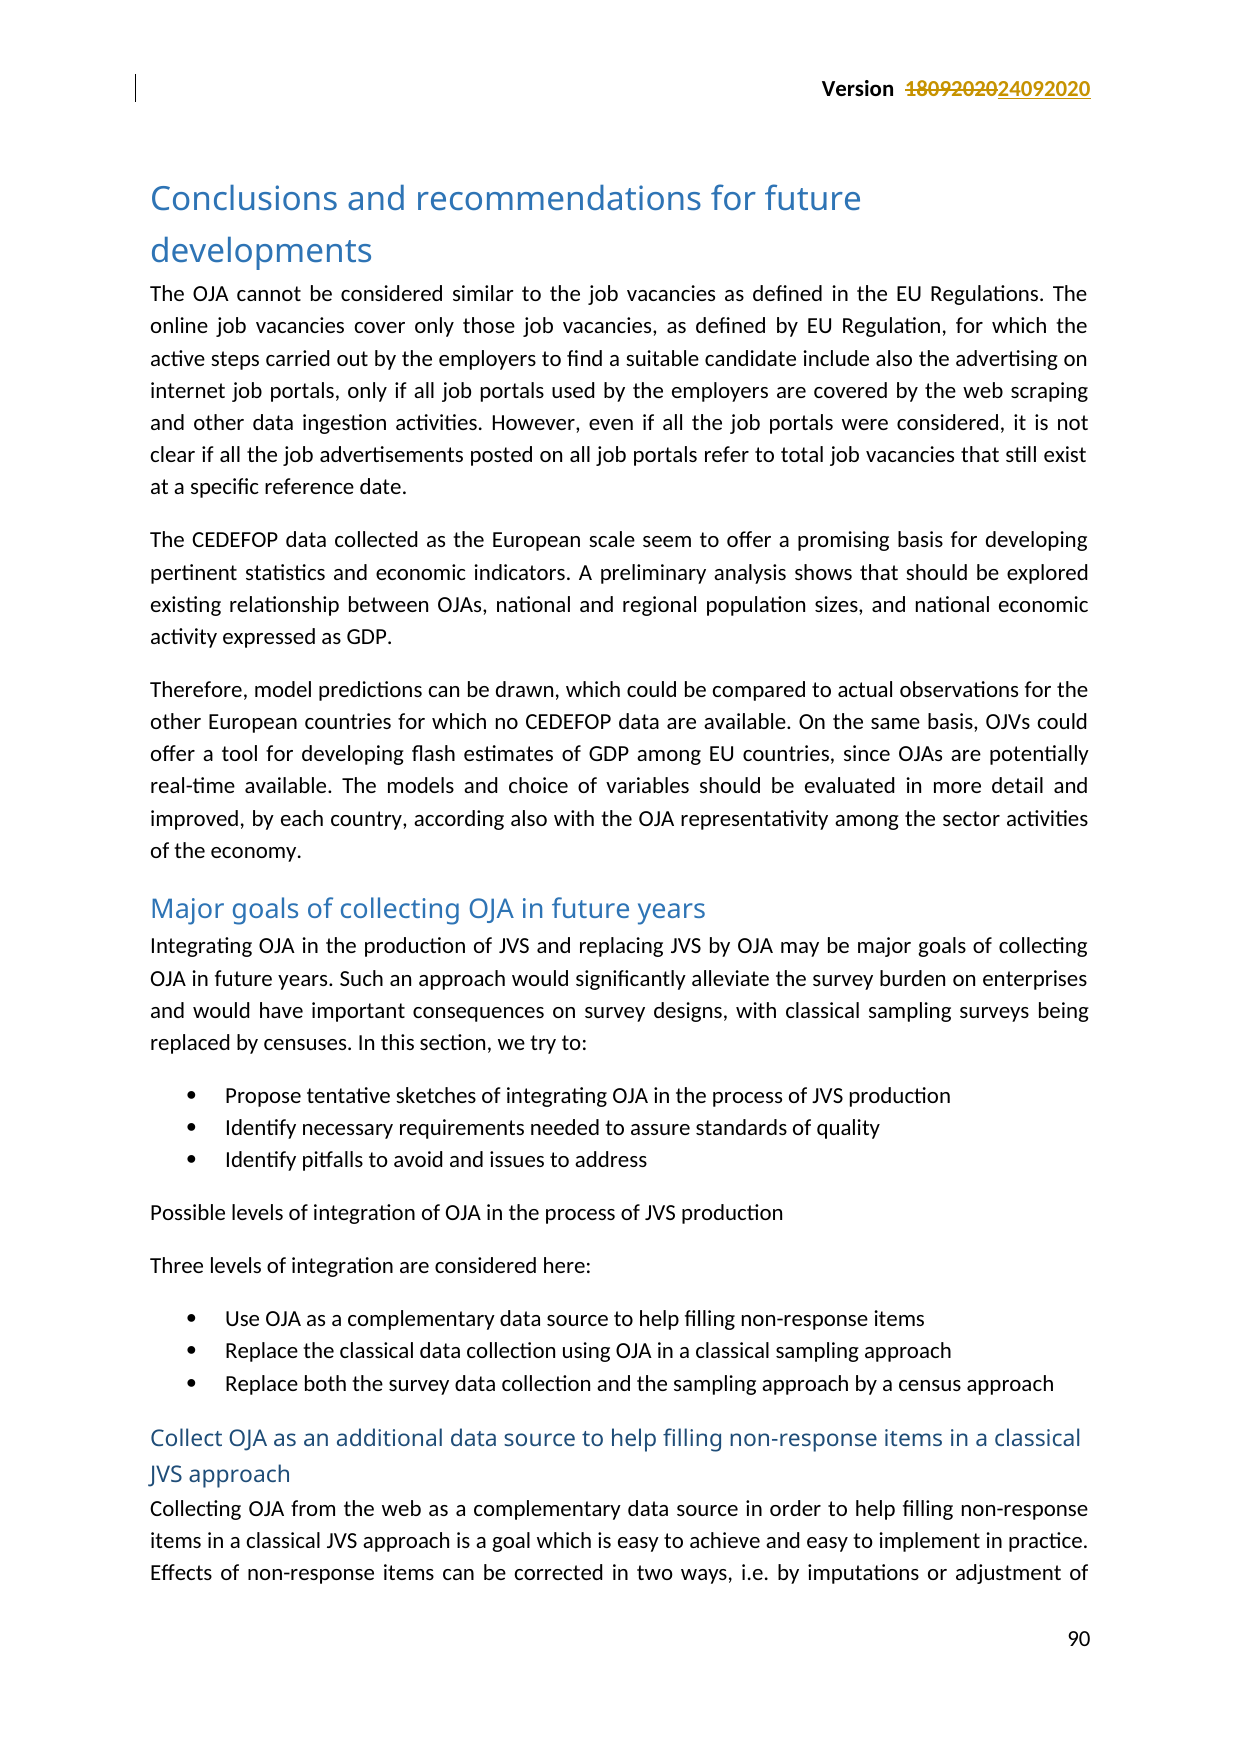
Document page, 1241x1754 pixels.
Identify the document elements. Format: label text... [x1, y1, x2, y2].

subtitle Conclusions and recommendations for future developments [150, 175, 1090, 273]
text Therefore, model predictions can be drawn, which could be compared to actual observations for the other European countries for which no CEDEFOP data are available. On the same basis, OJVs could offer a tool for developing flash estimates of GDP among EU countries, since OJAs are potentially real-time available. The models and choice of variables should be evaluated in more detail and improved, by each country, according also with the OJA representativity among the sector activities of the economy. [150, 675, 1090, 864]
subtitle Collect OJA as an additional data source to help filling non-response items in a classical JVS approach [150, 1422, 1090, 1489]
list Identify necessary requirements needed to assure standards of quality [187, 1113, 1090, 1141]
list Propose tentative sketches of integrating OJA in the process of JVS production [187, 1081, 1090, 1109]
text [150, 1494, 1090, 1586]
list Identify pitfalls to avoid and issues to address [187, 1145, 1090, 1173]
text The CEDEFOP data collected as the European scale seem to offer a promising basis for developing pertinent statistics and economic indicators. A preliminary analysis shows that should be explored existing relationship between OJAs, national and regional population sizes, and national economic activity expressed as GDP. [150, 526, 1090, 650]
text The OJA cannot be considered similar to the job vacancies as defined in the EU Regulations. The online job vacancies cover only those job vacancies, as defined by EU Regulation, for which the active steps carried out by the employers to find a suitable candidate include also the advertising on internet job portals, only if all job portals used by the employers are covered by the web scraping and other data ingestion activities. However, even if all the job portals were considered, it is not clear if all the job advertisements posted on all job portals refer to total job vacancies that still exist at a specific reference date. [150, 279, 1090, 501]
text Three levels of integration are considered here: [150, 1251, 1090, 1279]
subtitle Major goals of collecting OJA in future years [150, 889, 1090, 926]
list Replace the classical data collection using OJA in a classical sampling approach [187, 1337, 1090, 1365]
list Replace both the survey data collection and the sampling approach by a census approach [187, 1369, 1090, 1397]
text Integrating OJA in the production of JVS and replacing JVS by OJA may be major goals of collecting OJA in future years. Such an approach would significantly alleviate the survey burden on enterprises and would have important consequences on survey designs, with classical sampling surveys being replaced by censuses. In this section, we try to: [150, 931, 1090, 1056]
text Possible levels of integration of OJA in the process of JVS production [150, 1198, 1090, 1226]
list Use OJA as a complementary data source to help filling non-response items [187, 1304, 1090, 1332]
